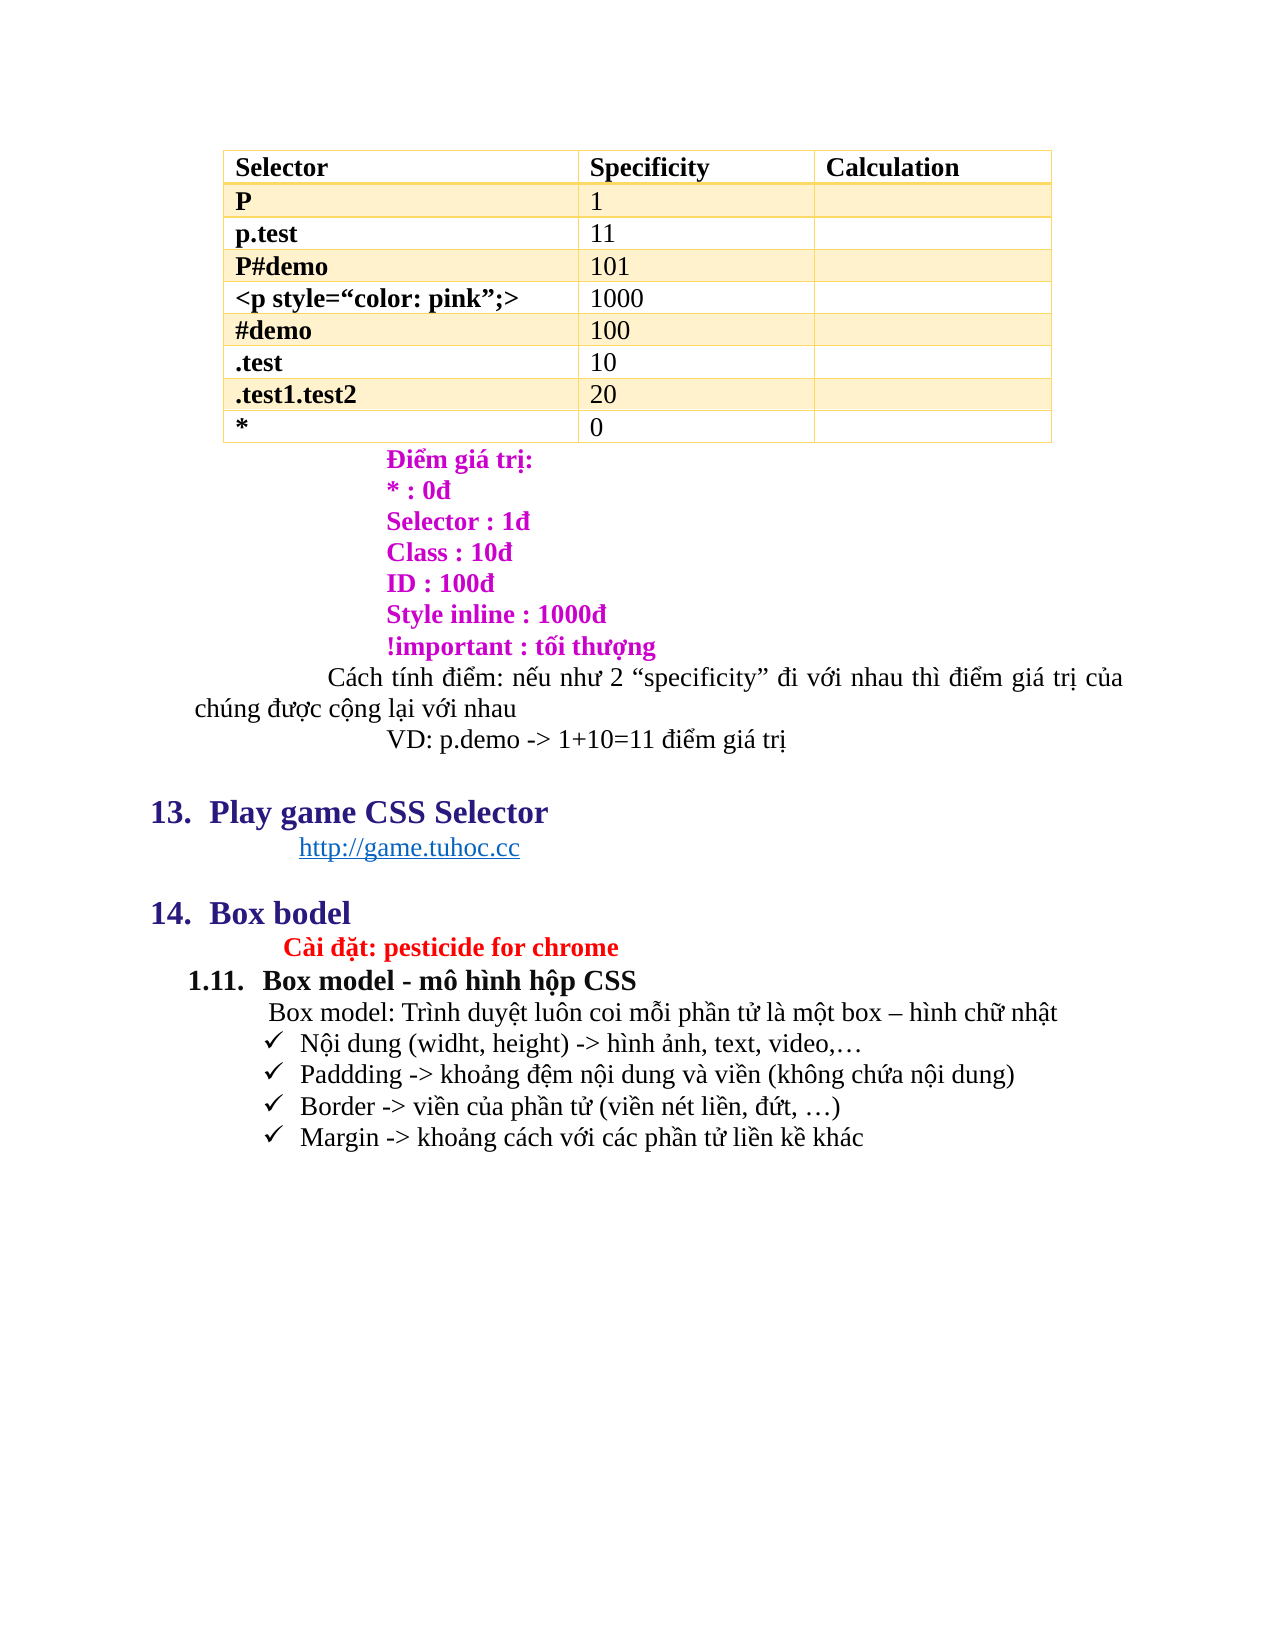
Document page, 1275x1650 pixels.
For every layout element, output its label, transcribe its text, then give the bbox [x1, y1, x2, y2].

table_cell 101 [579, 250, 814, 281]
text !important : tối thượng [194, 630, 1125, 661]
table_cell <p style=“color: pink”;> [224, 282, 578, 313]
subtitle Box bodel [150, 893, 1125, 932]
subtitle Box model - mô hình hộp CSS [187, 963, 1125, 996]
table_cell 11 [579, 218, 814, 249]
table_cell [815, 314, 1051, 345]
text Selector : 1đ [194, 505, 1125, 536]
text Box model: Trình duyệt luôn coi mỗi phần tử là một box – hình chữ nhật [194, 996, 1125, 1027]
table_cell [815, 379, 1051, 409]
subtitle Play game CSS Selector [150, 793, 1125, 831]
table_cell [815, 346, 1051, 377]
table_cell P [224, 185, 578, 216]
list Paddding -> khoảng đệm nội dung và viền (không chứa nội dung) [262, 1059, 1125, 1090]
text Class : 10đ [194, 536, 1125, 567]
table_cell [815, 250, 1051, 281]
table_cell 1 [579, 185, 814, 216]
text Cách tính điểm: nếu như 2 “specificity” đi với nhau thì điểm giá trị của chúng được cộng lại với nhau [194, 661, 1125, 723]
text Style inline : 1000đ [194, 598, 1125, 630]
table_cell .test1.test2 [224, 379, 578, 409]
table_cell [815, 411, 1051, 442]
table_cell .test [224, 346, 578, 377]
table_cell #demo [224, 314, 578, 345]
table_cell [815, 218, 1051, 249]
table_cell * [224, 411, 578, 442]
table_cell p.test [224, 218, 578, 249]
table_cell 1000 [579, 282, 814, 313]
list Margin -> khoảng cách với các phần tử liền kề khác [262, 1121, 1125, 1152]
table_cell 100 [579, 314, 814, 345]
table_cell 20 [579, 379, 814, 409]
text * : 0đ [194, 474, 1125, 505]
list Nội dung (widht, height) -> hình ảnh, text, video,… [262, 1027, 1125, 1059]
table_cell 10 [579, 346, 814, 377]
text VD: p.demo -> 1+10=11 điểm giá trị [194, 723, 1125, 754]
table_header Calculation [815, 151, 1051, 182]
text http://game.tuhoc.cc [225, 831, 1125, 862]
table_header Specificity [579, 151, 814, 182]
text ID : 100đ [194, 567, 1125, 598]
table_cell [815, 185, 1051, 216]
table_cell 0 [579, 411, 814, 442]
table_header Selector [224, 151, 578, 182]
text Điểm giá trị: [194, 443, 1125, 474]
table_cell [815, 282, 1051, 313]
text Cài đặt: pesticide for chrome [209, 932, 1125, 963]
list Border -> viền của phần tử (viền nét liền, đứt, …) [262, 1090, 1125, 1121]
table_cell P#demo [224, 250, 578, 281]
